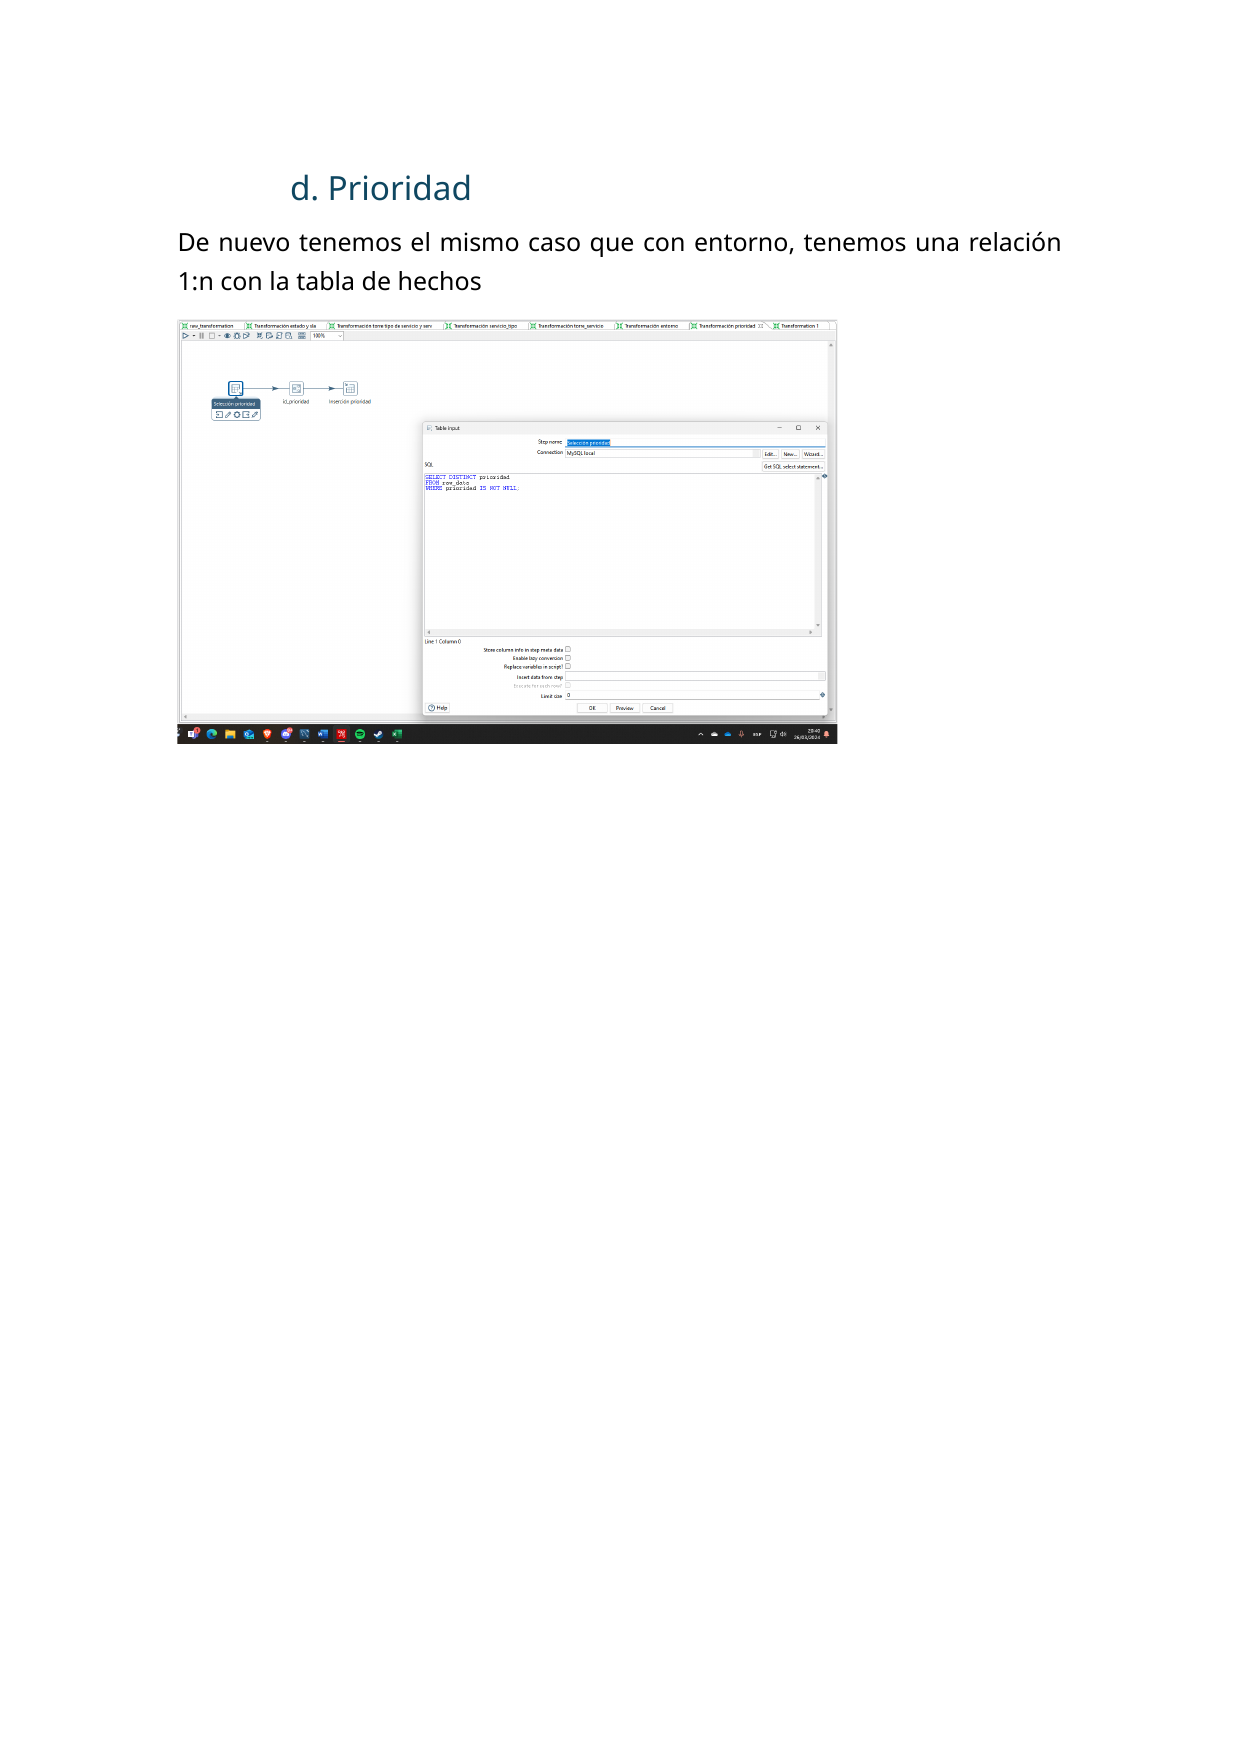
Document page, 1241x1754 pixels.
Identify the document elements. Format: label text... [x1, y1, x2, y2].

text De nuevo tenemos el mismo caso que con entorno, tenemos una relación 1:n con la tabla de hechos [177, 225, 1063, 298]
subtitle Prioridad [290, 164, 1063, 210]
picture [177, 319, 838, 744]
